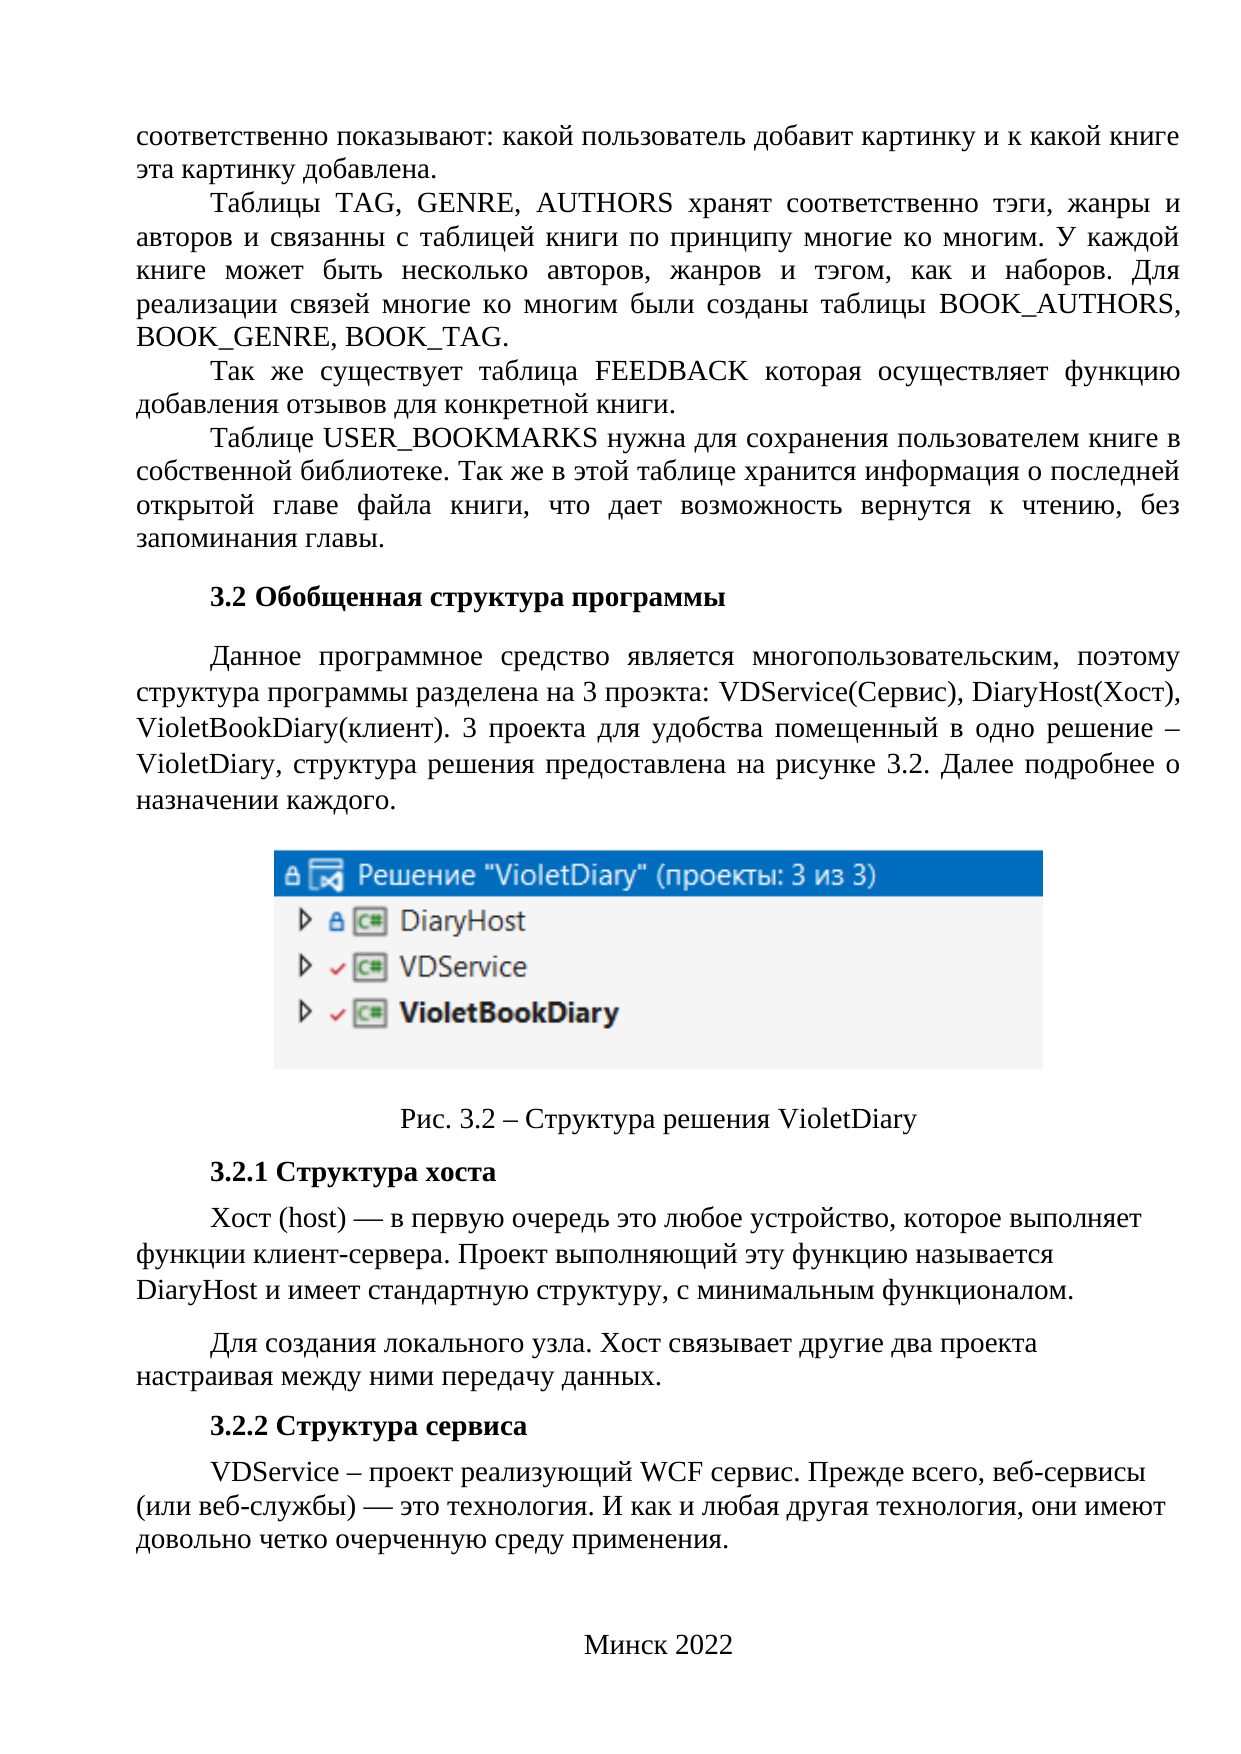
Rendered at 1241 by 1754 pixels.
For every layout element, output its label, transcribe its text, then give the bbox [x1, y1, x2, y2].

subtitle 3.2.2 Структура сервиса [136, 1408, 1181, 1442]
text Рис. 3.2 – Структура решения VioletDiary [136, 1101, 1181, 1134]
text Для создания локального узла. Хост связывает другие два проекта настраивая между ними передачу данных. [136, 1325, 1181, 1392]
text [136, 118, 1181, 185]
picture [274, 849, 1043, 1069]
text Таблице USER_BOOKMARKS нужна для сохранения пользователем книге в собственной библиотеке. Так же в этой таблице хранится информация о последней открытой главе файла книги, что дает возможность вернутся к чтению, без запоминания главы. [136, 420, 1181, 554]
subtitle Обобщенная структура программы [210, 579, 1181, 613]
subtitle 3.2.1 Структура хоста [136, 1154, 1181, 1187]
text VDService – проект реализующий WCF сервис. Прежде всего, веб-сервисы (или веб-службы) — это технология. И как и любая другая технология, они имеют довольно четко очерченную среду применения. [136, 1454, 1181, 1555]
text Так же существует таблица FEEDBACK которая осуществляет функцию добавления отзывов для конкретной книги. [136, 353, 1181, 420]
text Хост (host) — в первую очередь это любое устройство, которое выполняет функции клиент-сервера. Проект выполняющий эту функцию называется DiaryHost и имеет стандартную структуру, с минимальным функционалом. [136, 1200, 1181, 1306]
text Таблицы TAG, GENRE, AUTHORS хранят соответственно тэги, жанры и авторов и связанны с таблицей книги по принципу многие ко многим. У каждой книге может быть несколько авторов, жанров и тэгом, как и наборов. Для реализации связей многие ко многим были созданы таблицы BOOK_AUTHORS, BOOK_GENRE, BOOK_TAG. [136, 185, 1181, 353]
text Данное программное средство является многопользовательским, поэтому структура программы разделена на 3 проэкта: VDService(Сервис), DiaryHost(Хост), VioletBookDiary(клиент). 3 проекта для удобства помещенный в одно решение – VioletDiary, структура решения предоставлена на рисунке 3.2. Далее подробнее о назначении каждого. [136, 638, 1181, 816]
